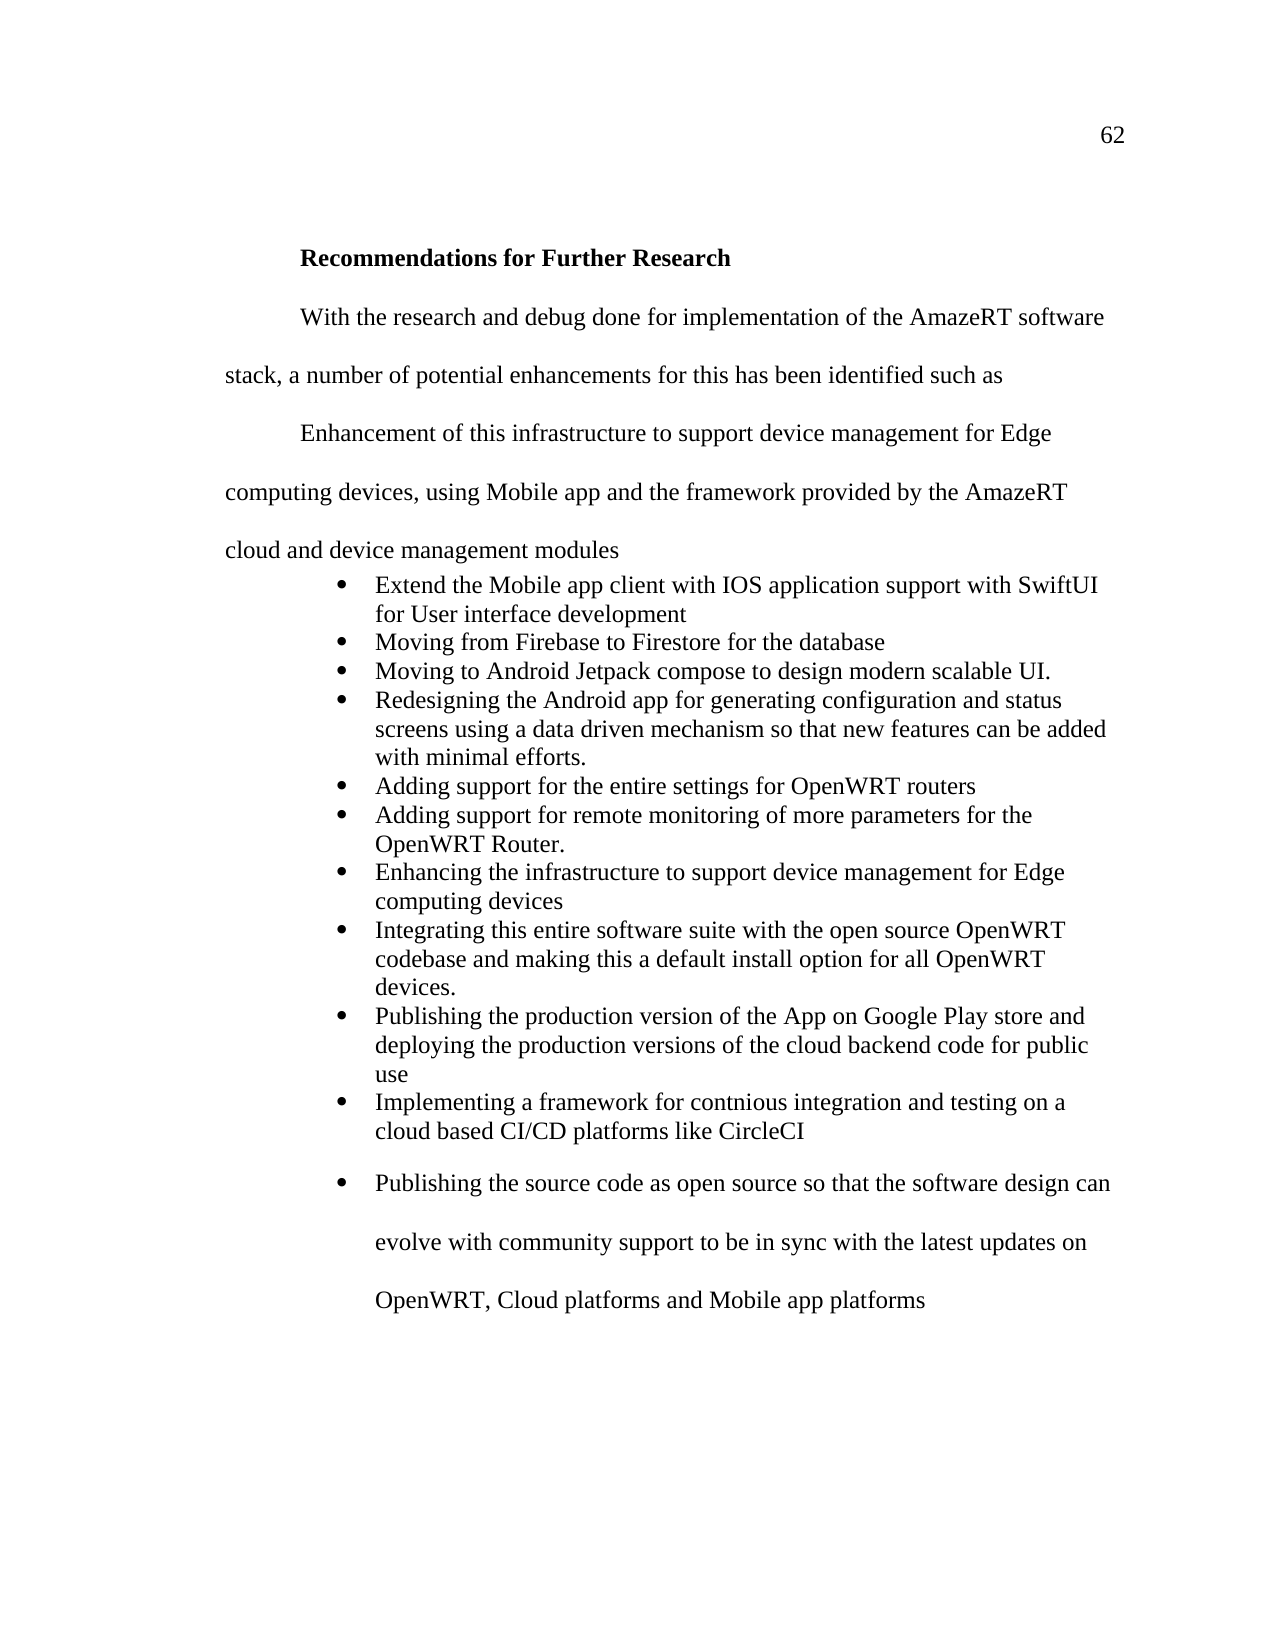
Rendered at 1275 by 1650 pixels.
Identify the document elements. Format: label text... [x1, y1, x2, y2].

list Publishing the source code as open source so that the software design can evolve with community support to be in sync with the latest updates on OpenWRT, Cloud platforms and Mobile app platforms [337, 1145, 1125, 1320]
list Adding support for remote monitoring of more parameters for the OpenWRT Router. [337, 800, 1125, 857]
list Extend the Mobile app client with IOS application support with SwiftUI for User interface development [337, 570, 1125, 627]
subtitle Recommendations for Further Research [225, 220, 1125, 278]
list Adding support for the entire settings for OpenWRT routers [337, 771, 1125, 800]
list Integrating this entire software suite with the open source OpenWRT codebase and making this a default install option for all OpenWRT devices. [337, 915, 1125, 1001]
list Implementing a framework for contnious integration and testing on a cloud based CI/CD platforms like CircleCI [337, 1087, 1125, 1145]
list Publishing the production version of the App on Google Play store and deploying the production versions of the cloud backend code for public use [337, 1001, 1125, 1087]
list Moving to Android Jetpack compose to design modern scalable UI. [337, 656, 1125, 685]
text With the research and debug done for implementation of the AmazeRT software stack, a number of potential enhancements for this has been identified such as [225, 278, 1125, 395]
list Enhancing the infrastructure to support device management for Edge computing devices [337, 857, 1125, 915]
list Redesigning the Android app for generating configuration and status screens using a data driven mechanism so that new features can be added with minimal efforts. [337, 685, 1125, 771]
text Enhancement of this infrastructure to support device management for Edge computing devices, using Mobile app and the framework provided by the AmazeRT cloud and device management modules [225, 395, 1125, 570]
list Moving from Firebase to Firestore for the database [337, 627, 1125, 656]
